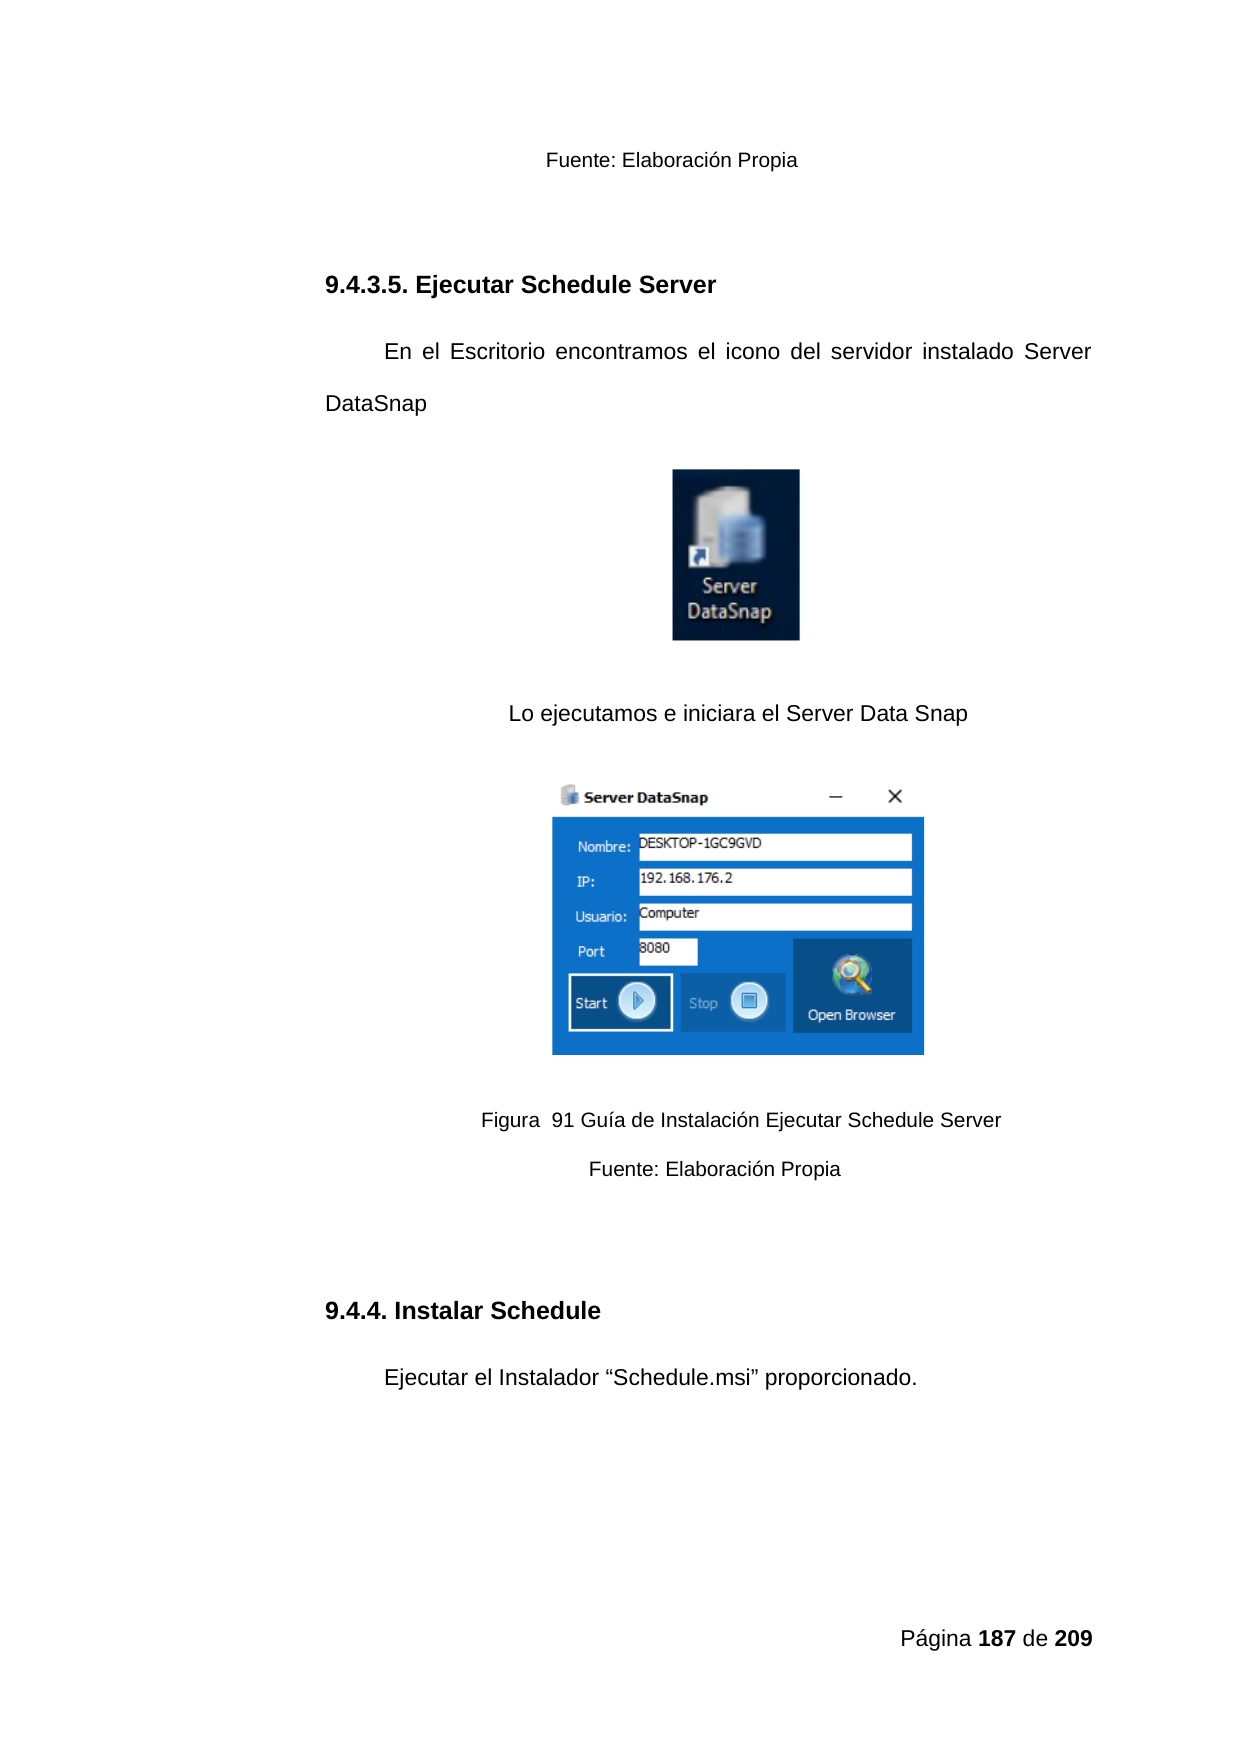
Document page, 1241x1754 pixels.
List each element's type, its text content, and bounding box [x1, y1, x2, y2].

text 9.4.3.5. Ejecutar Schedule Server [251, 269, 1092, 298]
text En el Escritorio encontramos el icono del servidor instalado Server DataSnap [325, 338, 1092, 417]
text Fuente: Elaboración Propia [177, 148, 1092, 172]
text 9.4.4. Instalar Schedule [251, 1296, 1092, 1324]
text Ejecutar el Instalador “Schedule.msi” proporcionado. [325, 1364, 1092, 1390]
text Lo ejecutamos e iniciara el Server Data Snap [325, 700, 1092, 726]
picture [665, 468, 811, 647]
text Fuente: Elaboración Propia [177, 1157, 1092, 1181]
text Figura 97 Guía de Instalación Ejecutar Schedule Server [177, 1108, 1092, 1132]
picture [552, 777, 925, 1055]
